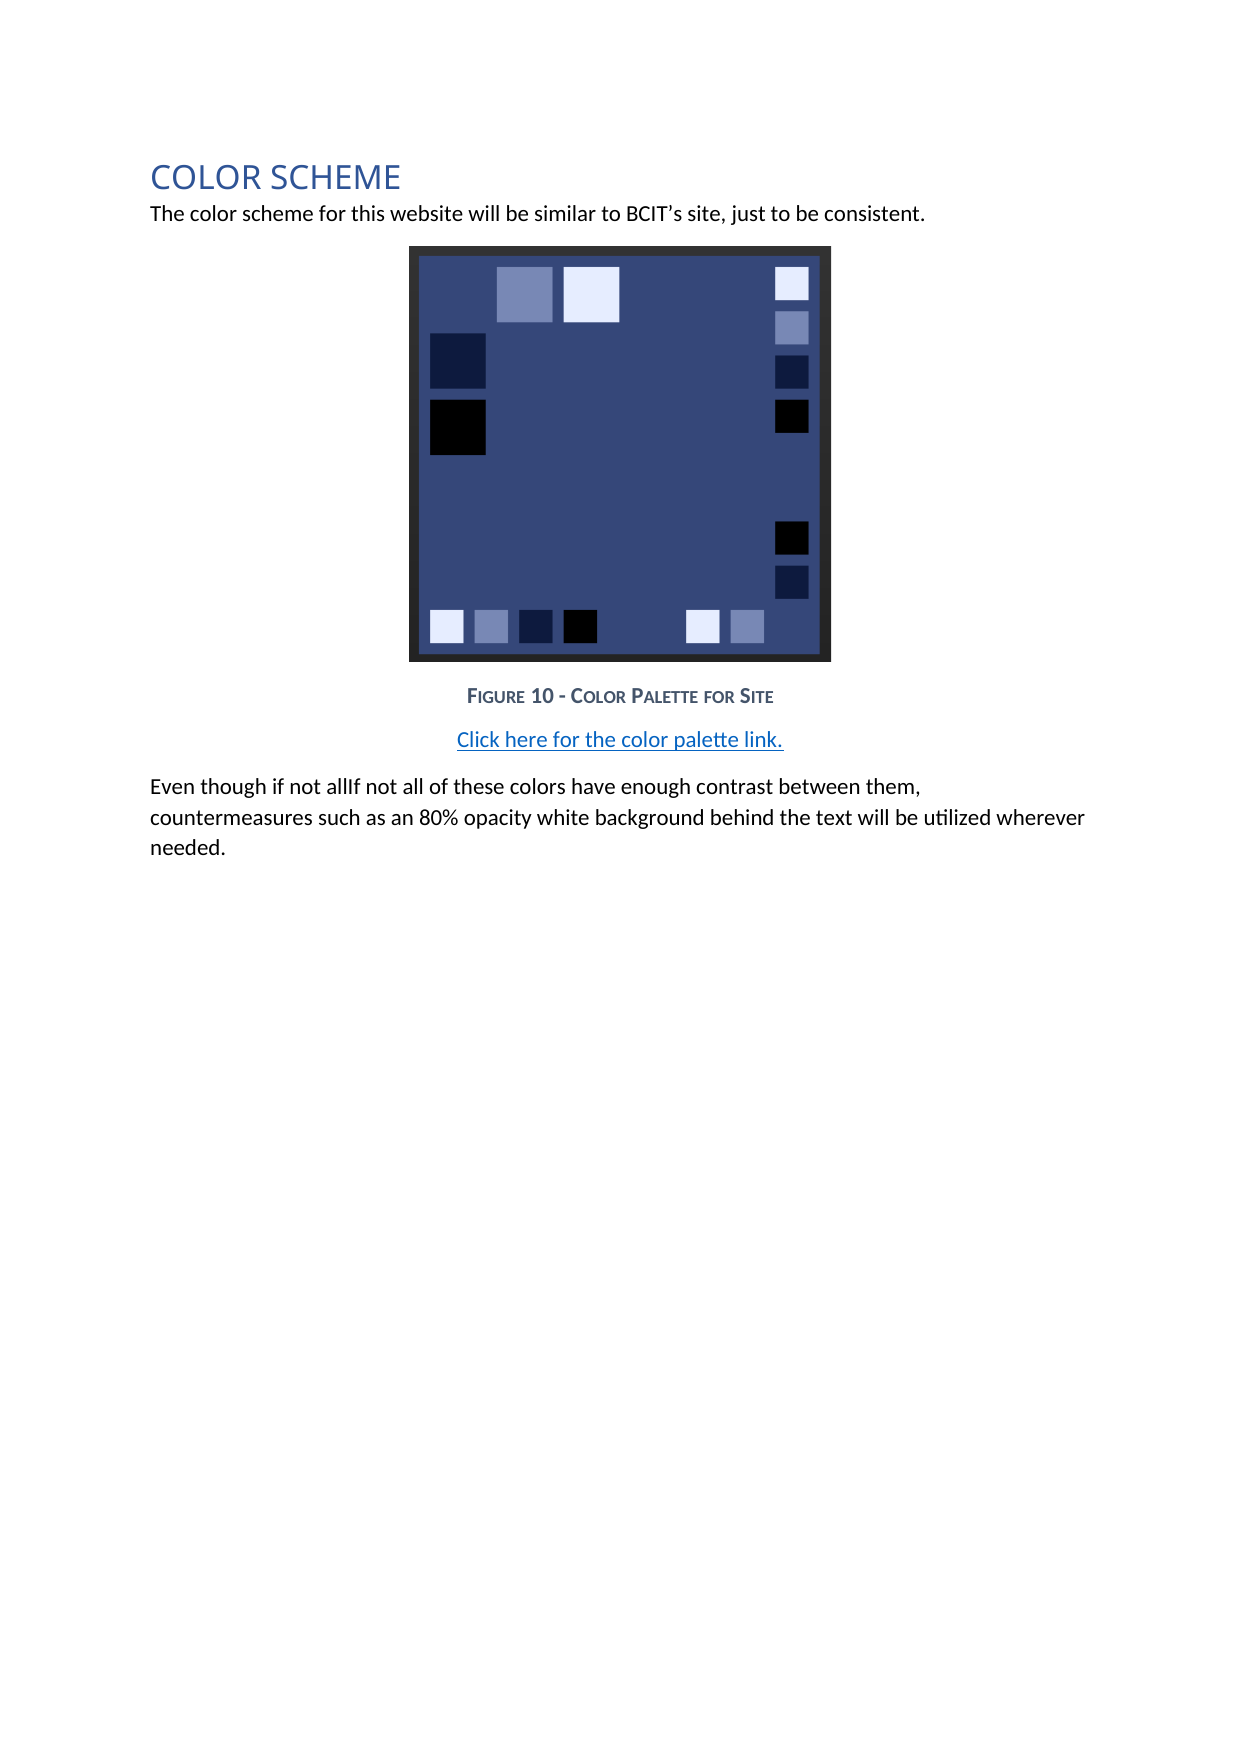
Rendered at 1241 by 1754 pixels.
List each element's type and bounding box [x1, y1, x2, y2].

picture [409, 246, 832, 662]
